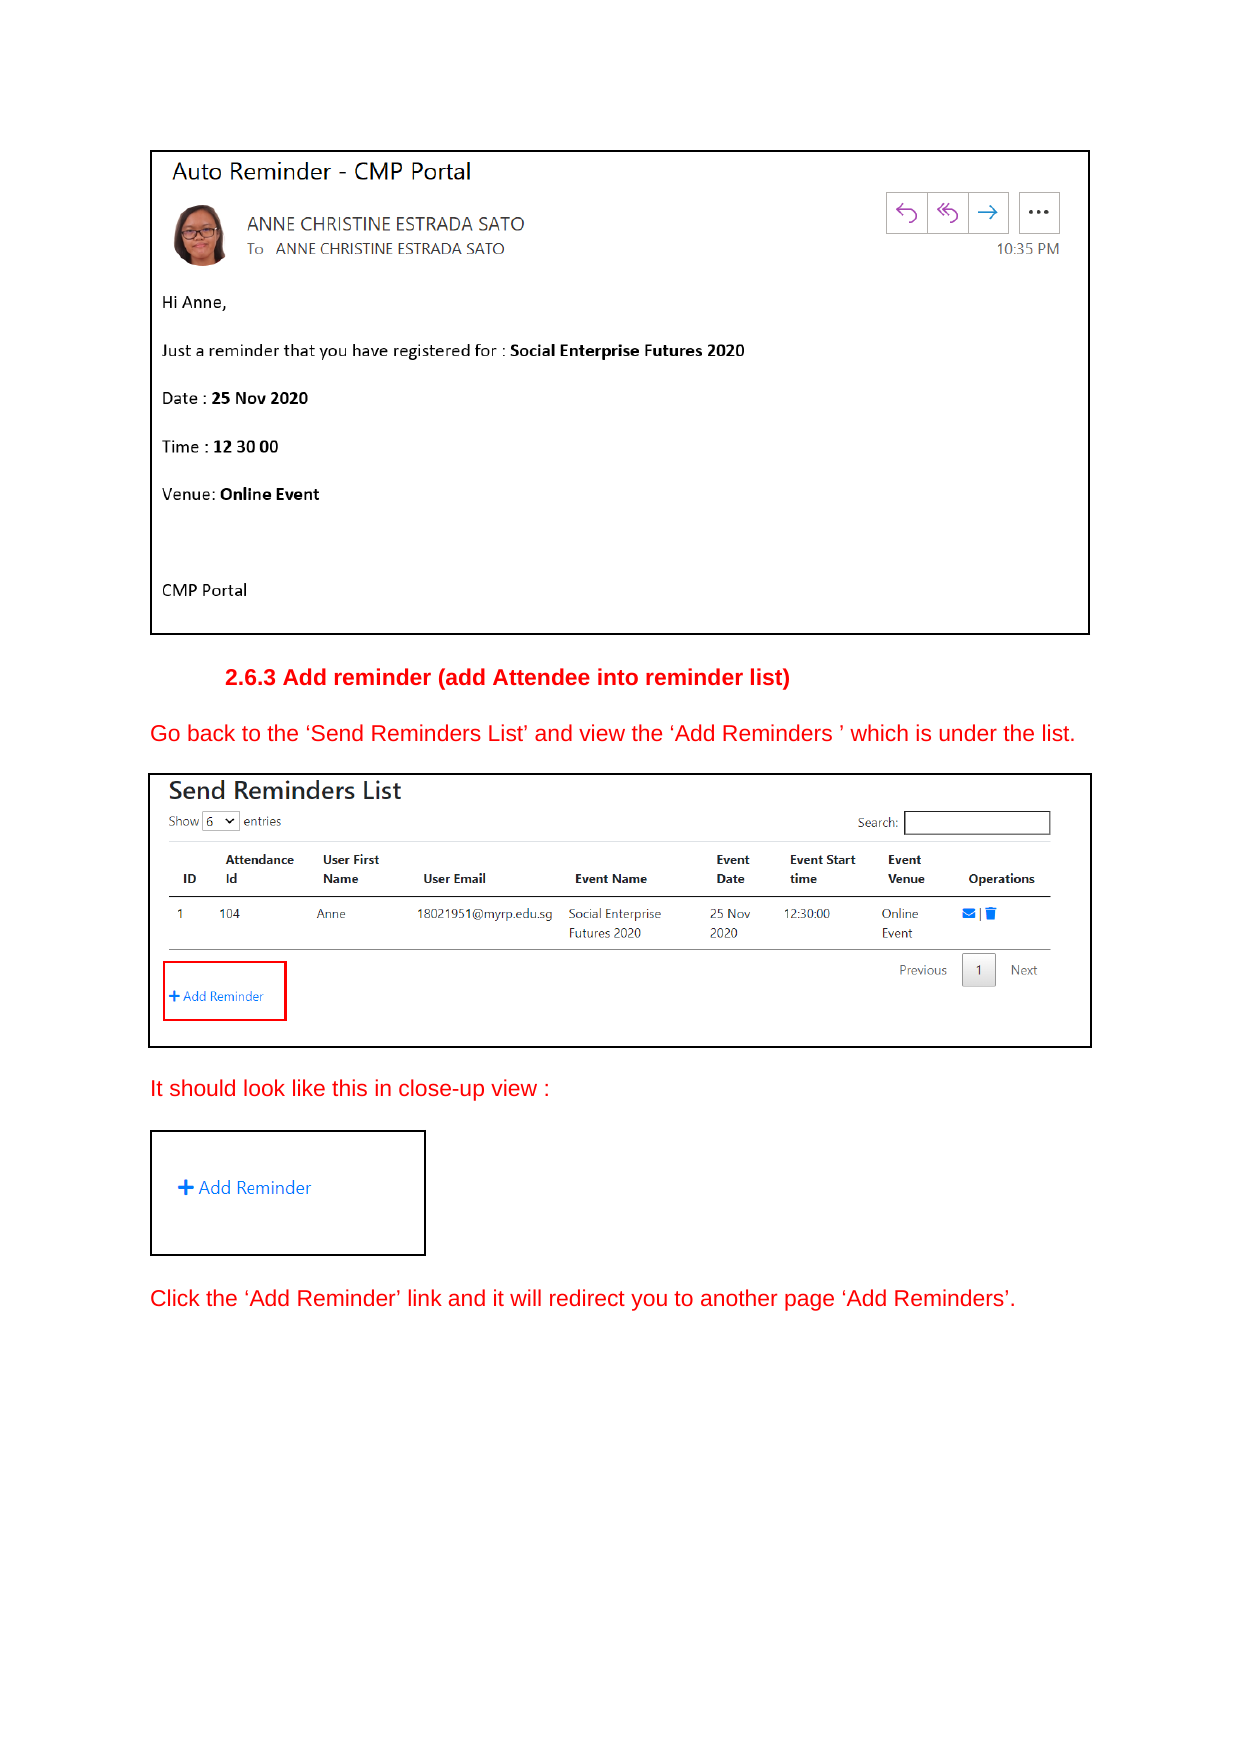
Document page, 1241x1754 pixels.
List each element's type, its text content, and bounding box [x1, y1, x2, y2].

picture [152, 1132, 424, 1254]
text It should look like this in close-up view : [150, 1074, 1090, 1101]
text Click the ‘Add Reminder’ link and it will redirect you to another page ‘Add Reminders’. [150, 1285, 1090, 1311]
picture [150, 775, 1090, 1046]
picture [152, 152, 1088, 633]
text 2.6.3 Add reminder (add Attendee into reminder list) [150, 664, 1090, 691]
text Go back to the ‘Send Reminders List’ and view the ‘Add Reminders ’ which is under the list. [150, 719, 1090, 746]
